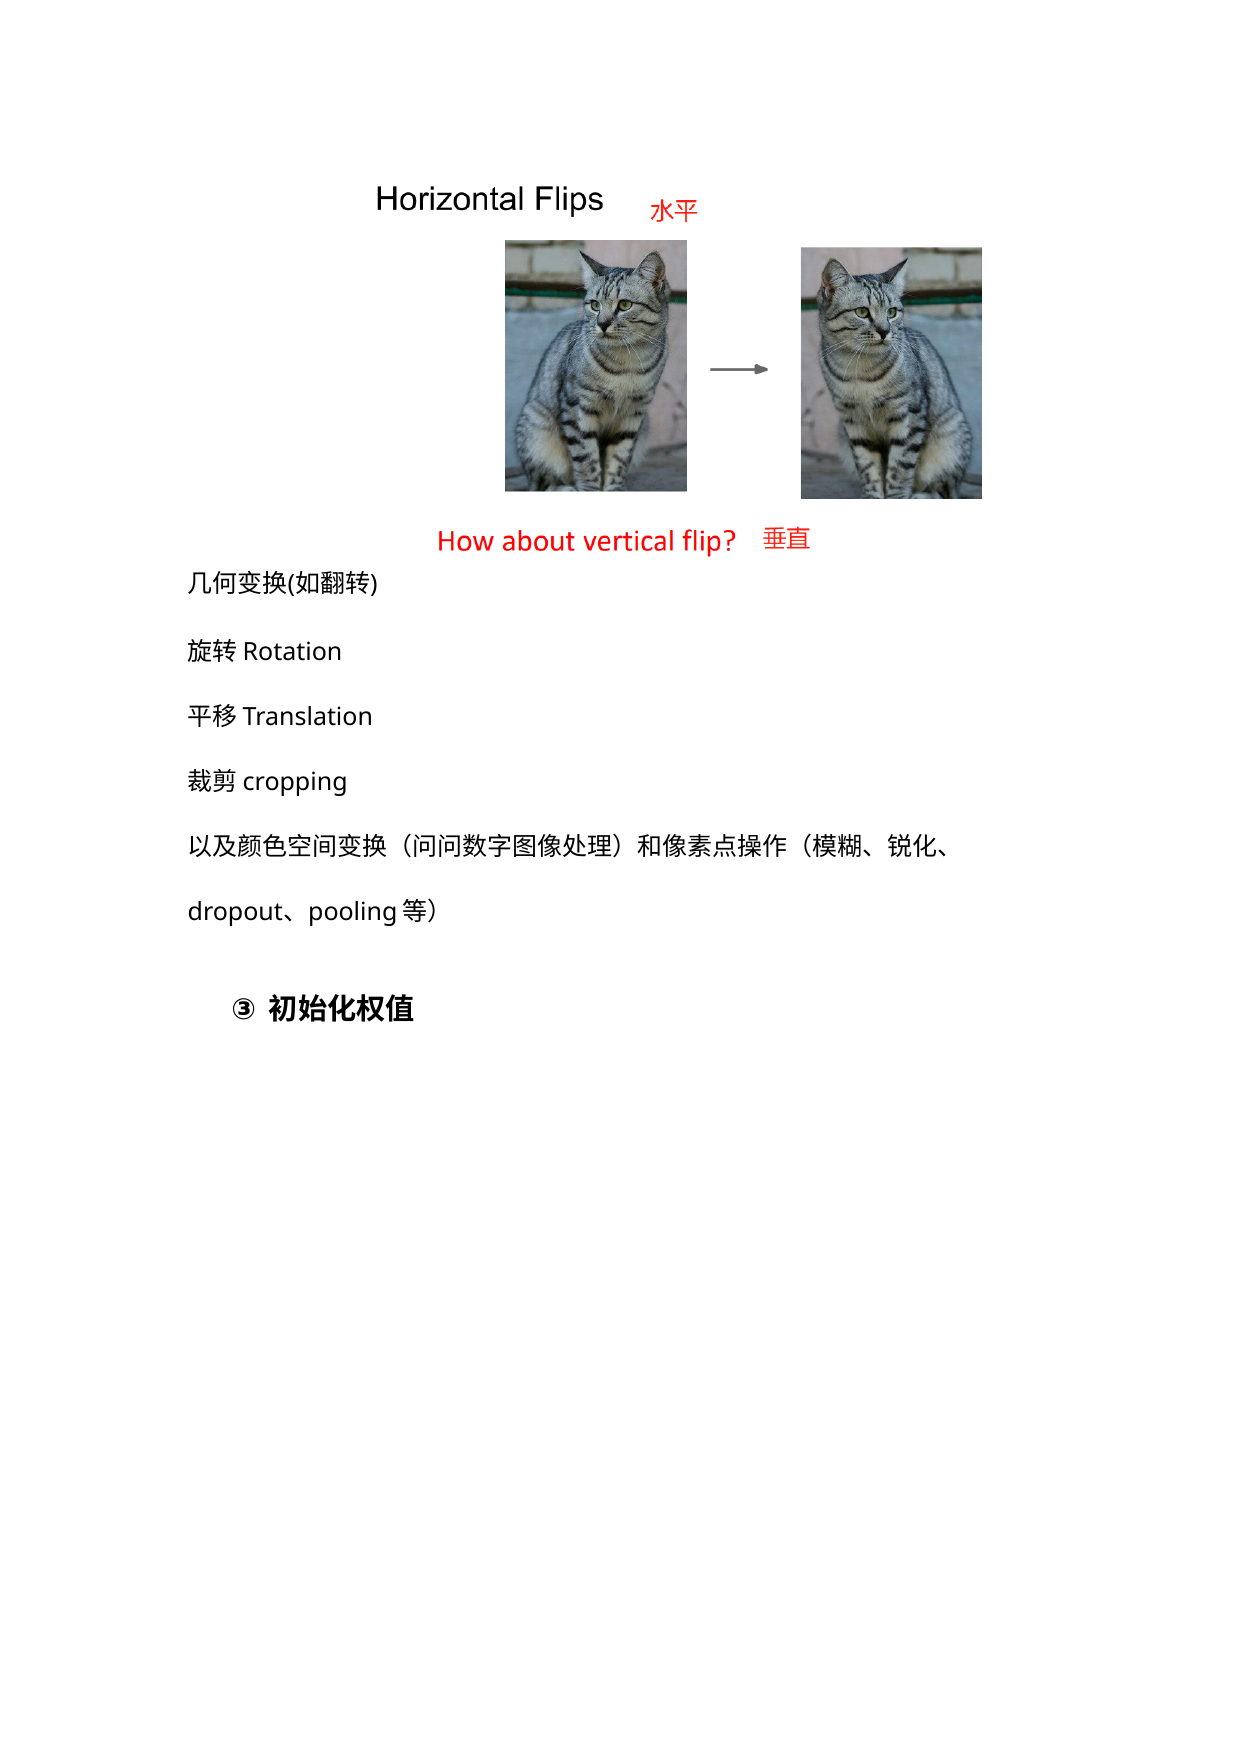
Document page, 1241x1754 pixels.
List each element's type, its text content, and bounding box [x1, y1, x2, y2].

text 以及颜色空间变换（问问数字图像处理）和像素点操作（模糊、锐化、dropout、pooling等） [187, 812, 1053, 942]
text 平移Translation [187, 682, 1053, 747]
text 旋转Rotation [187, 617, 1053, 682]
picture [377, 162, 1024, 592]
text 裁剪cropping [187, 747, 1053, 812]
list 初始化权值 [231, 974, 1053, 1039]
